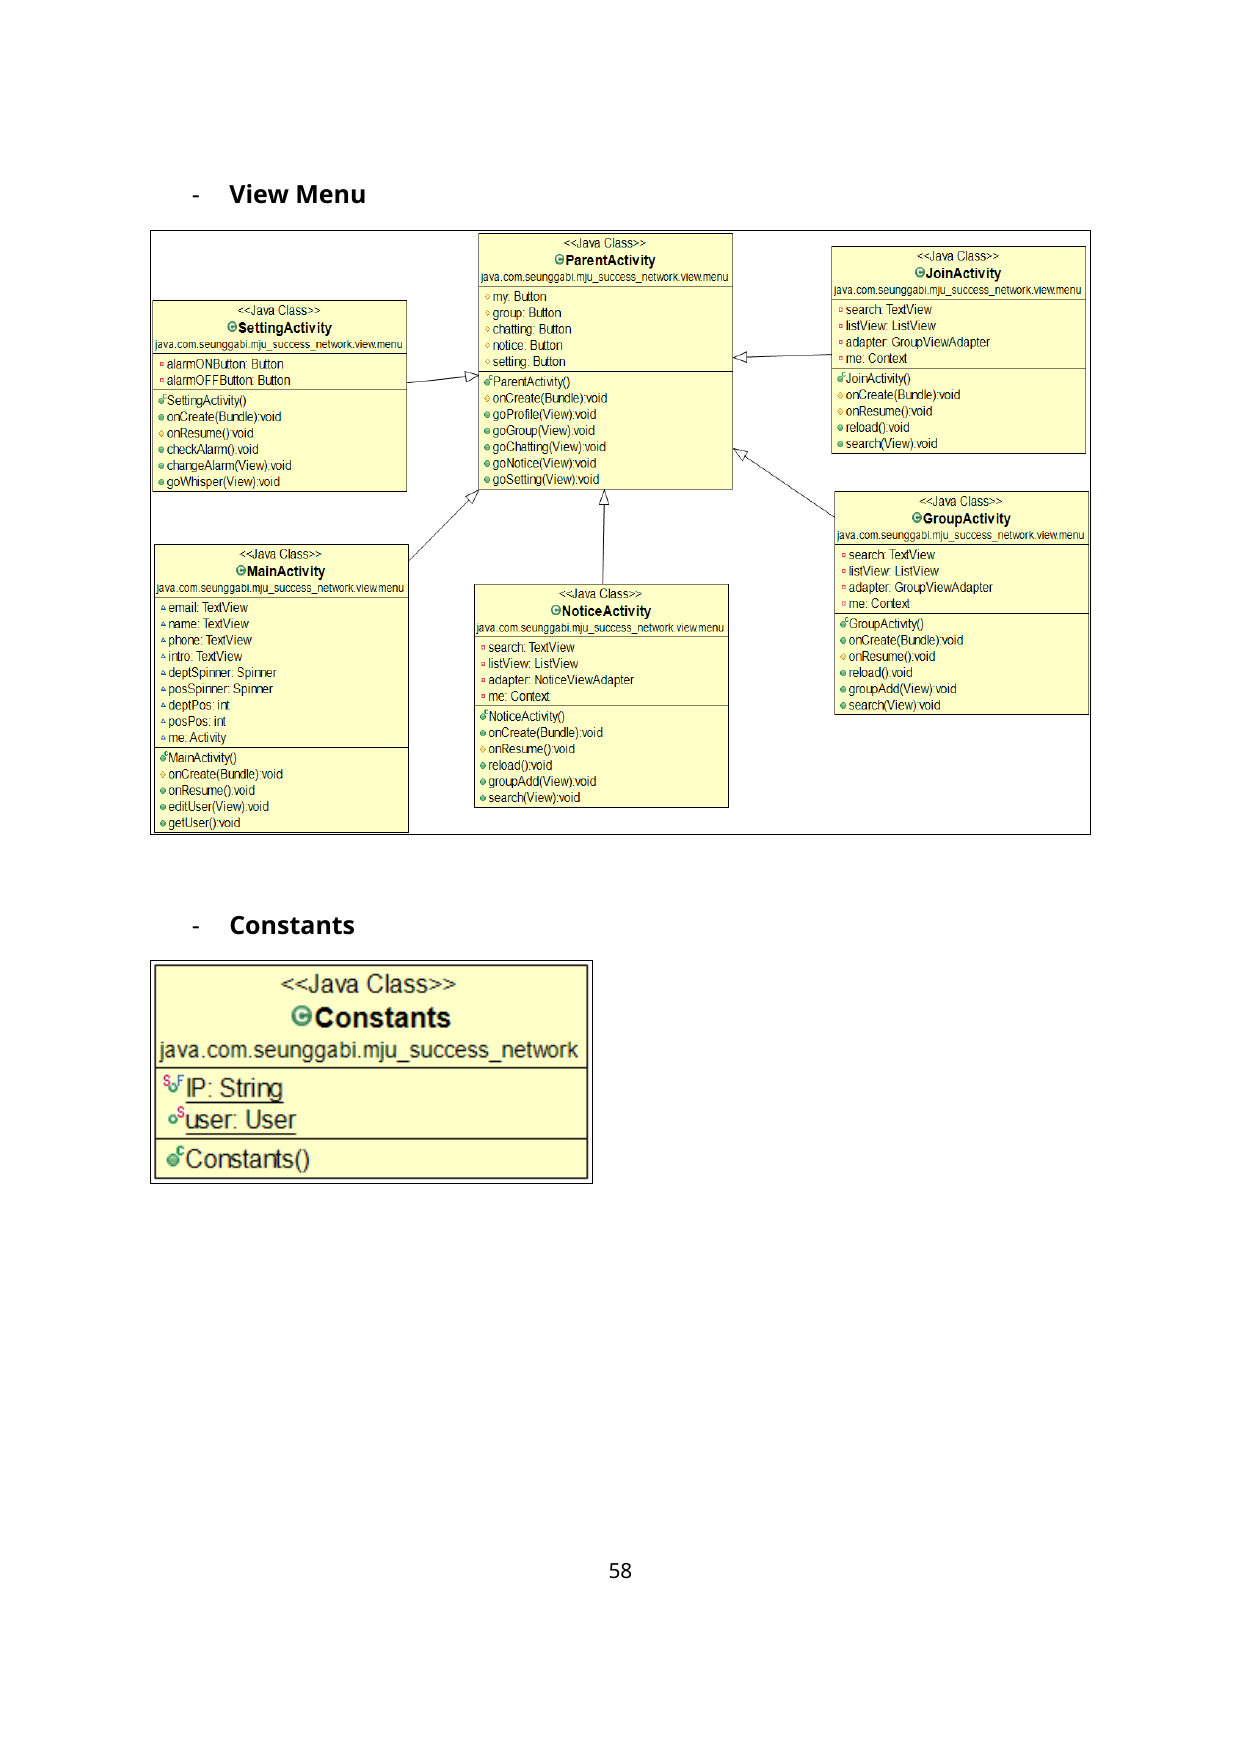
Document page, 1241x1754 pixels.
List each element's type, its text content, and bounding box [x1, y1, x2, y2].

picture [151, 961, 592, 1183]
picture [151, 231, 1090, 834]
list View Menu [192, 177, 1090, 211]
list Constants [192, 907, 1090, 941]
